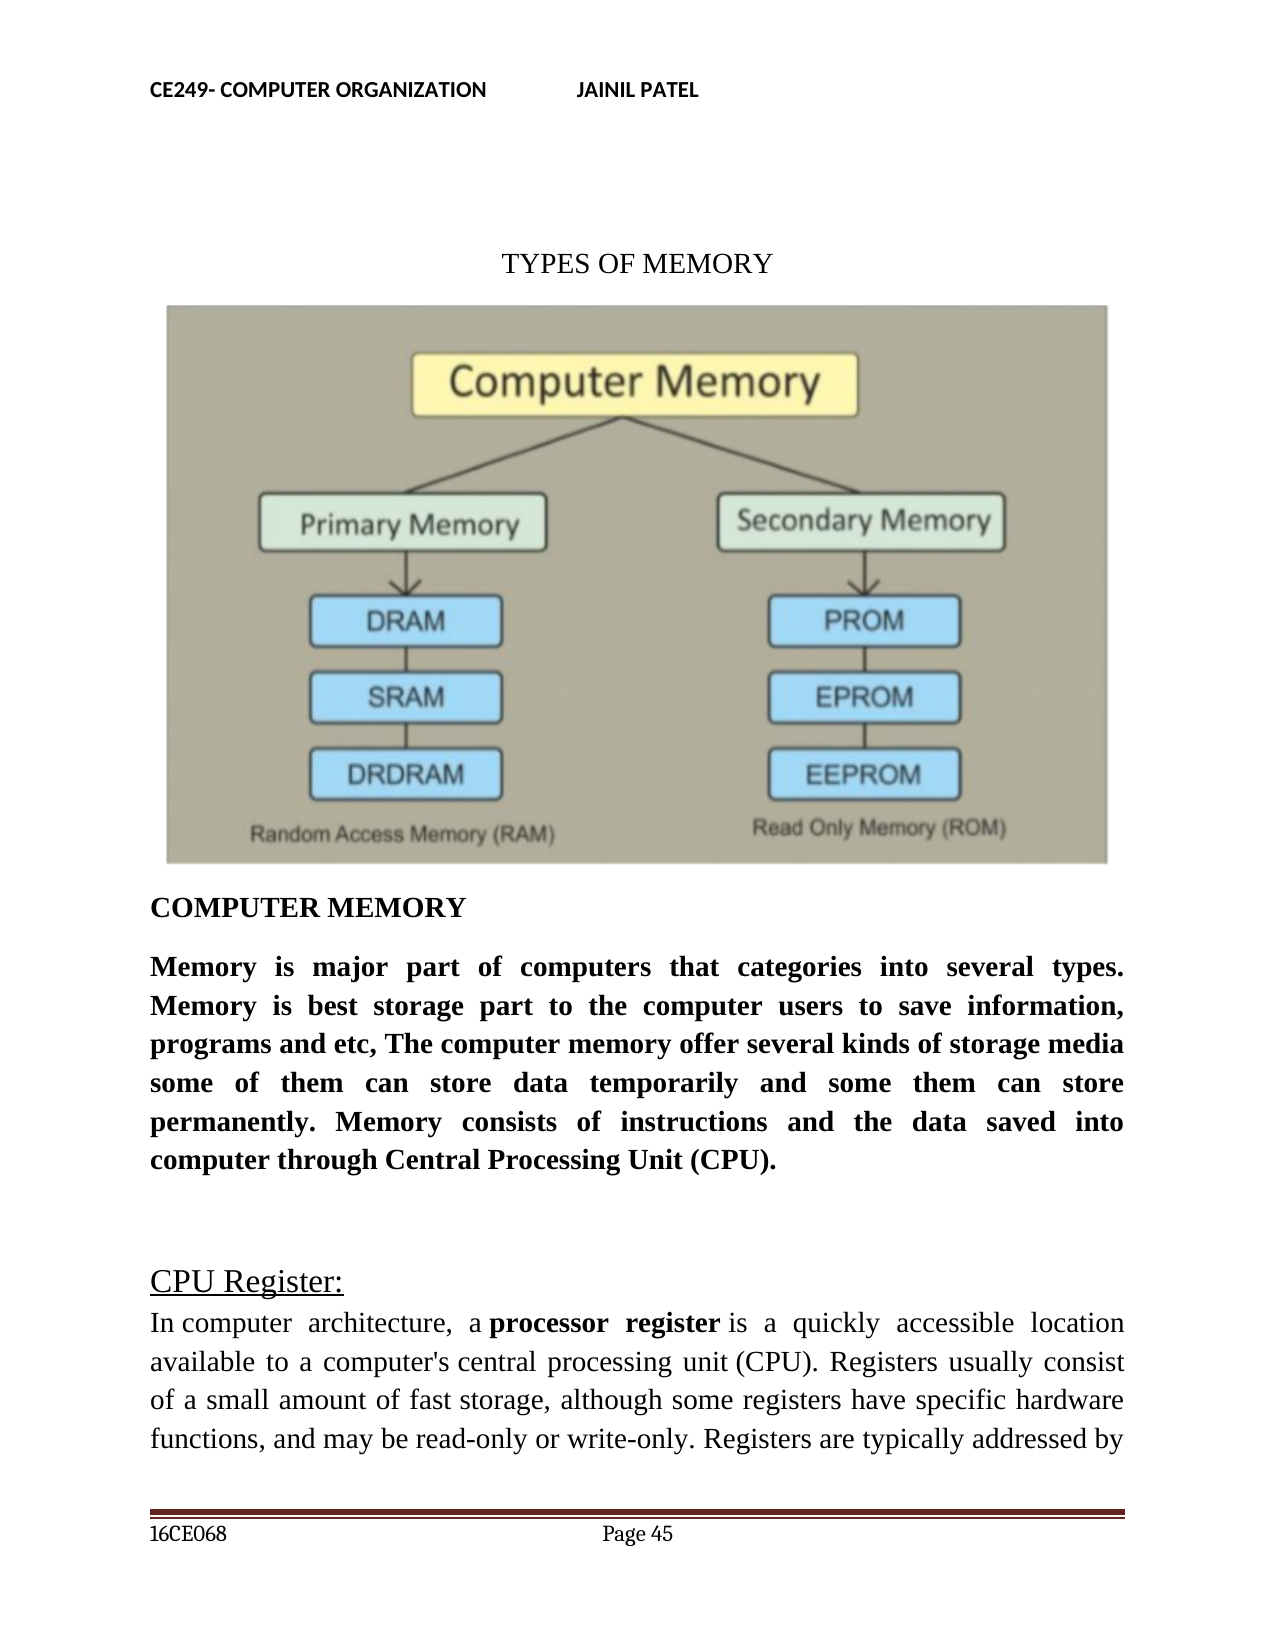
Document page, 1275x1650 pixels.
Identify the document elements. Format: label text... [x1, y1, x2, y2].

text CPU Register: [150, 1261, 1125, 1299]
picture [166, 305, 1109, 866]
text TYPES OF MEMORY [150, 246, 1125, 280]
text Memory is major part of computers that categories into several types. Memory is best storage part to the computer users to save information, programs and etc, The computer memory offer several kinds of storage media some of them can store data temporarily and some them can store permanently. Memory consists of instructions and the data saved into computer through Central Processing Unit (CPU). [150, 949, 1125, 1176]
text COMPUTER MEMORY [150, 890, 1125, 924]
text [150, 1305, 1125, 1454]
